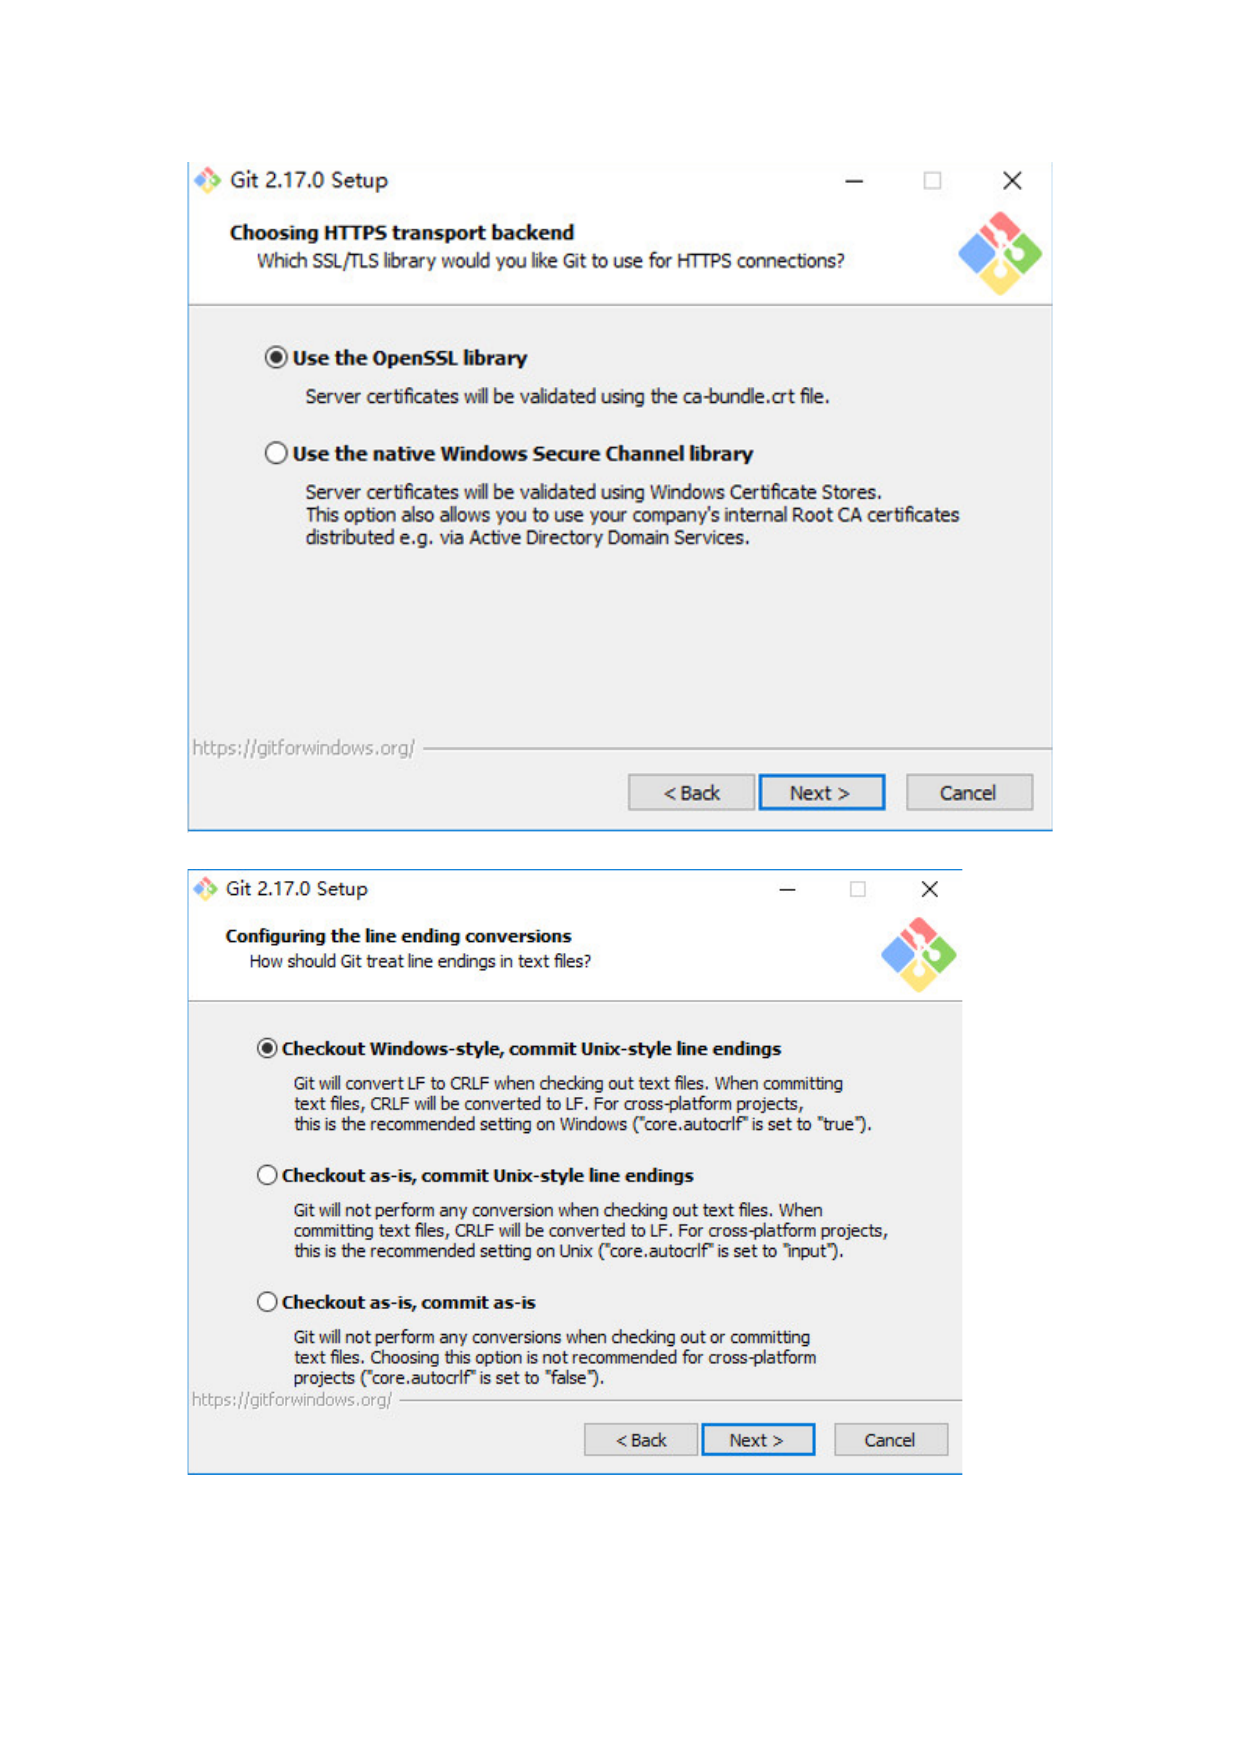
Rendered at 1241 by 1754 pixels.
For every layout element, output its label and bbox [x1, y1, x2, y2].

picture [187, 869, 963, 1475]
picture [187, 162, 1053, 833]
